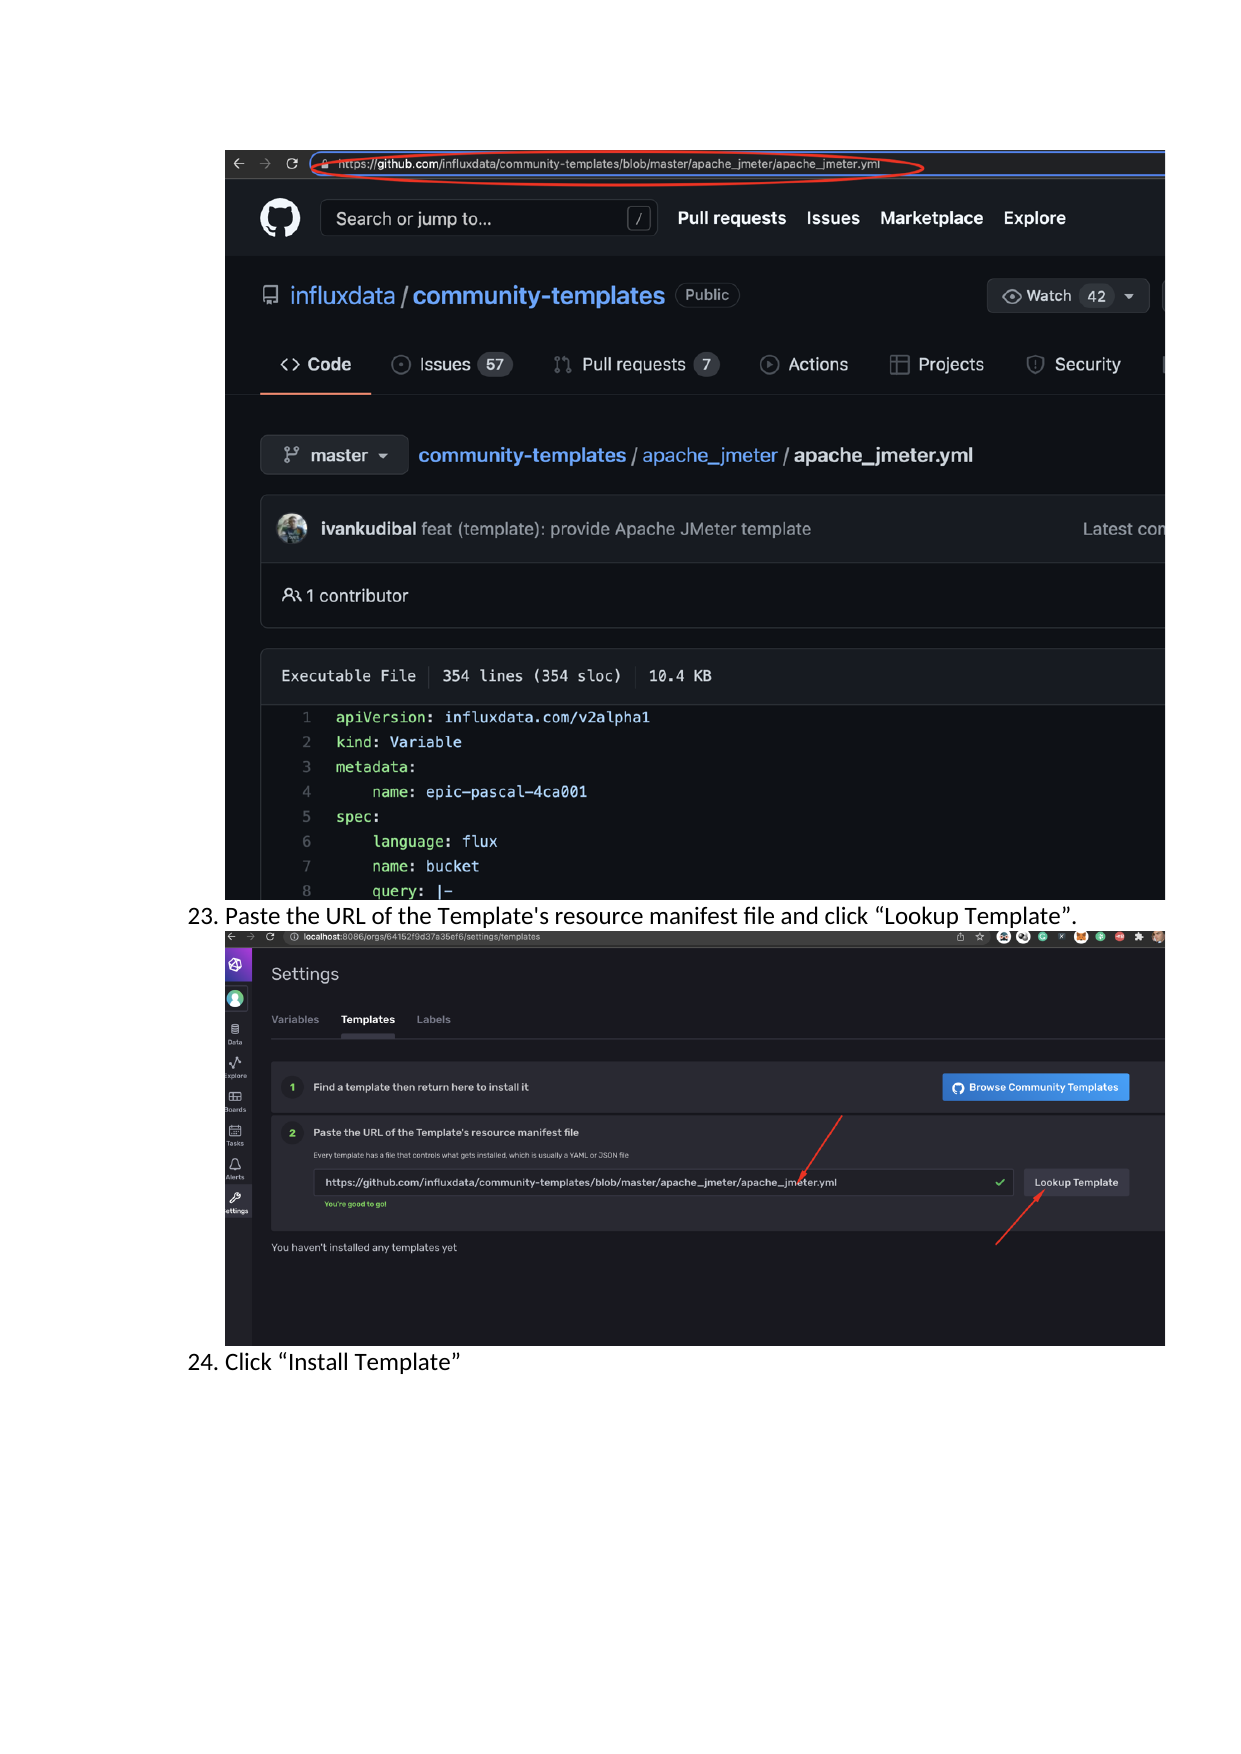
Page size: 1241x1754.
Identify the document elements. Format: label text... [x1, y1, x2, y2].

list Click “Install Template” [187, 1346, 1090, 1376]
list Paste the URL of the Template's resource manifest file and click “Lookup Template”. [187, 900, 1090, 930]
picture [225, 150, 1166, 900]
picture [225, 930, 1166, 1346]
